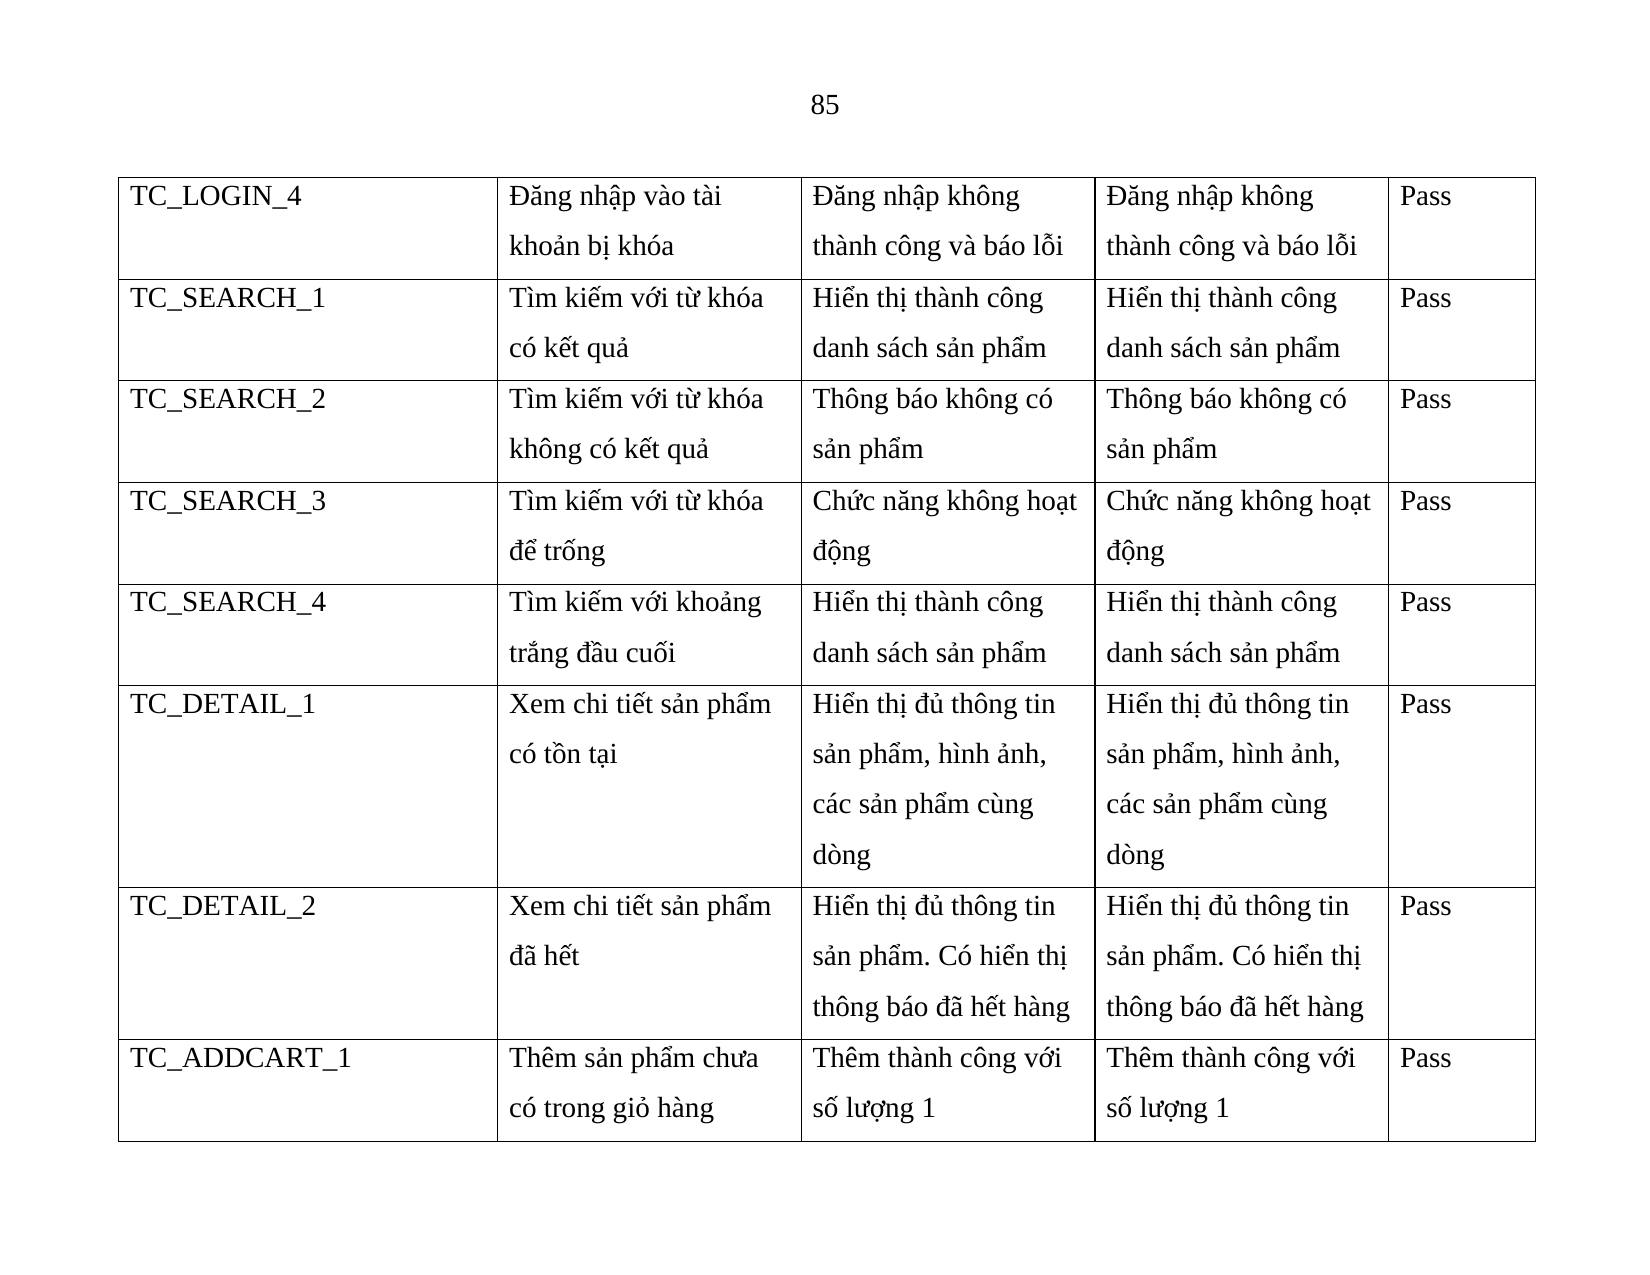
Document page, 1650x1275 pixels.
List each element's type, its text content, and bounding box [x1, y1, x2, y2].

table_cell Chức năng không hoạt động [802, 483, 1094, 583]
table_cell Tìm kiếm với khoảng trắng đầu cuối [498, 585, 801, 685]
table_cell Tìm kiếm với từ khóa không có kết quả [498, 381, 801, 482]
table_cell Pass [1389, 585, 1535, 685]
table_cell TC_DETAIL_1 [119, 686, 497, 887]
table_cell Pass [1389, 280, 1535, 380]
table_cell Pass [1389, 381, 1535, 482]
table_cell Hiển thị đủ thông tin sản phẩm, hình ảnh, các sản phẩm cùng dòng [802, 686, 1094, 887]
table_cell Pass [1389, 888, 1535, 1039]
table_cell TC_SEARCH_4 [119, 585, 497, 685]
table_cell Tìm kiếm với từ khóa để trống [498, 483, 801, 583]
table_cell Hiển thị thành công danh sách sản phẩm [802, 280, 1094, 380]
table_cell Thêm thành công với số lượng 1 [1096, 1040, 1388, 1141]
table_cell Pass [1389, 178, 1535, 279]
table_cell Xem chi tiết sản phẩm đã hết [498, 888, 801, 1039]
table_cell Chức năng không hoạt động [1096, 483, 1388, 583]
table_cell Hiển thị thành công danh sách sản phẩm [802, 585, 1094, 685]
table_cell Pass [1389, 1040, 1535, 1141]
table_cell Hiển thị thành công danh sách sản phẩm [1096, 585, 1388, 685]
table_cell TC_SEARCH_1 [119, 280, 497, 380]
table_cell Pass [1389, 483, 1535, 583]
table_cell TC_DETAIL_2 [119, 888, 497, 1039]
table_cell Hiển thị đủ thông tin sản phẩm, hình ảnh, các sản phẩm cùng dòng [1096, 686, 1388, 887]
table_cell Pass [1389, 686, 1535, 887]
table_cell TC_SEARCH_2 [119, 381, 497, 482]
table_cell Thêm thành công với số lượng 1 [802, 1040, 1094, 1141]
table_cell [802, 178, 1094, 279]
table_cell Thêm sản phẩm chưa có trong giỏ hàng [498, 1040, 801, 1141]
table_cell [1096, 178, 1388, 279]
table_cell Hiển thị thành công danh sách sản phẩm [1096, 280, 1388, 380]
table_cell TC_SEARCH_3 [119, 483, 497, 583]
table_cell Xem chi tiết sản phẩm có tồn tại [498, 686, 801, 887]
table_cell Thông báo không có sản phẩm [802, 381, 1094, 482]
table_cell Hiển thị đủ thông tin sản phẩm. Có hiển thị thông báo đã hết hàng [1096, 888, 1388, 1039]
table_cell Thông báo không có sản phẩm [1096, 381, 1388, 482]
table_cell TC_ADDCART_1 [119, 1040, 497, 1141]
table_cell Hiển thị đủ thông tin sản phẩm. Có hiển thị thông báo đã hết hàng [802, 888, 1094, 1039]
table_cell Đăng nhập vào tài khoản bị khóa [498, 178, 801, 279]
table_cell Tìm kiếm với từ khóa có kết quả [498, 280, 801, 380]
table_cell TC_LOGIN_4 [119, 178, 497, 279]
